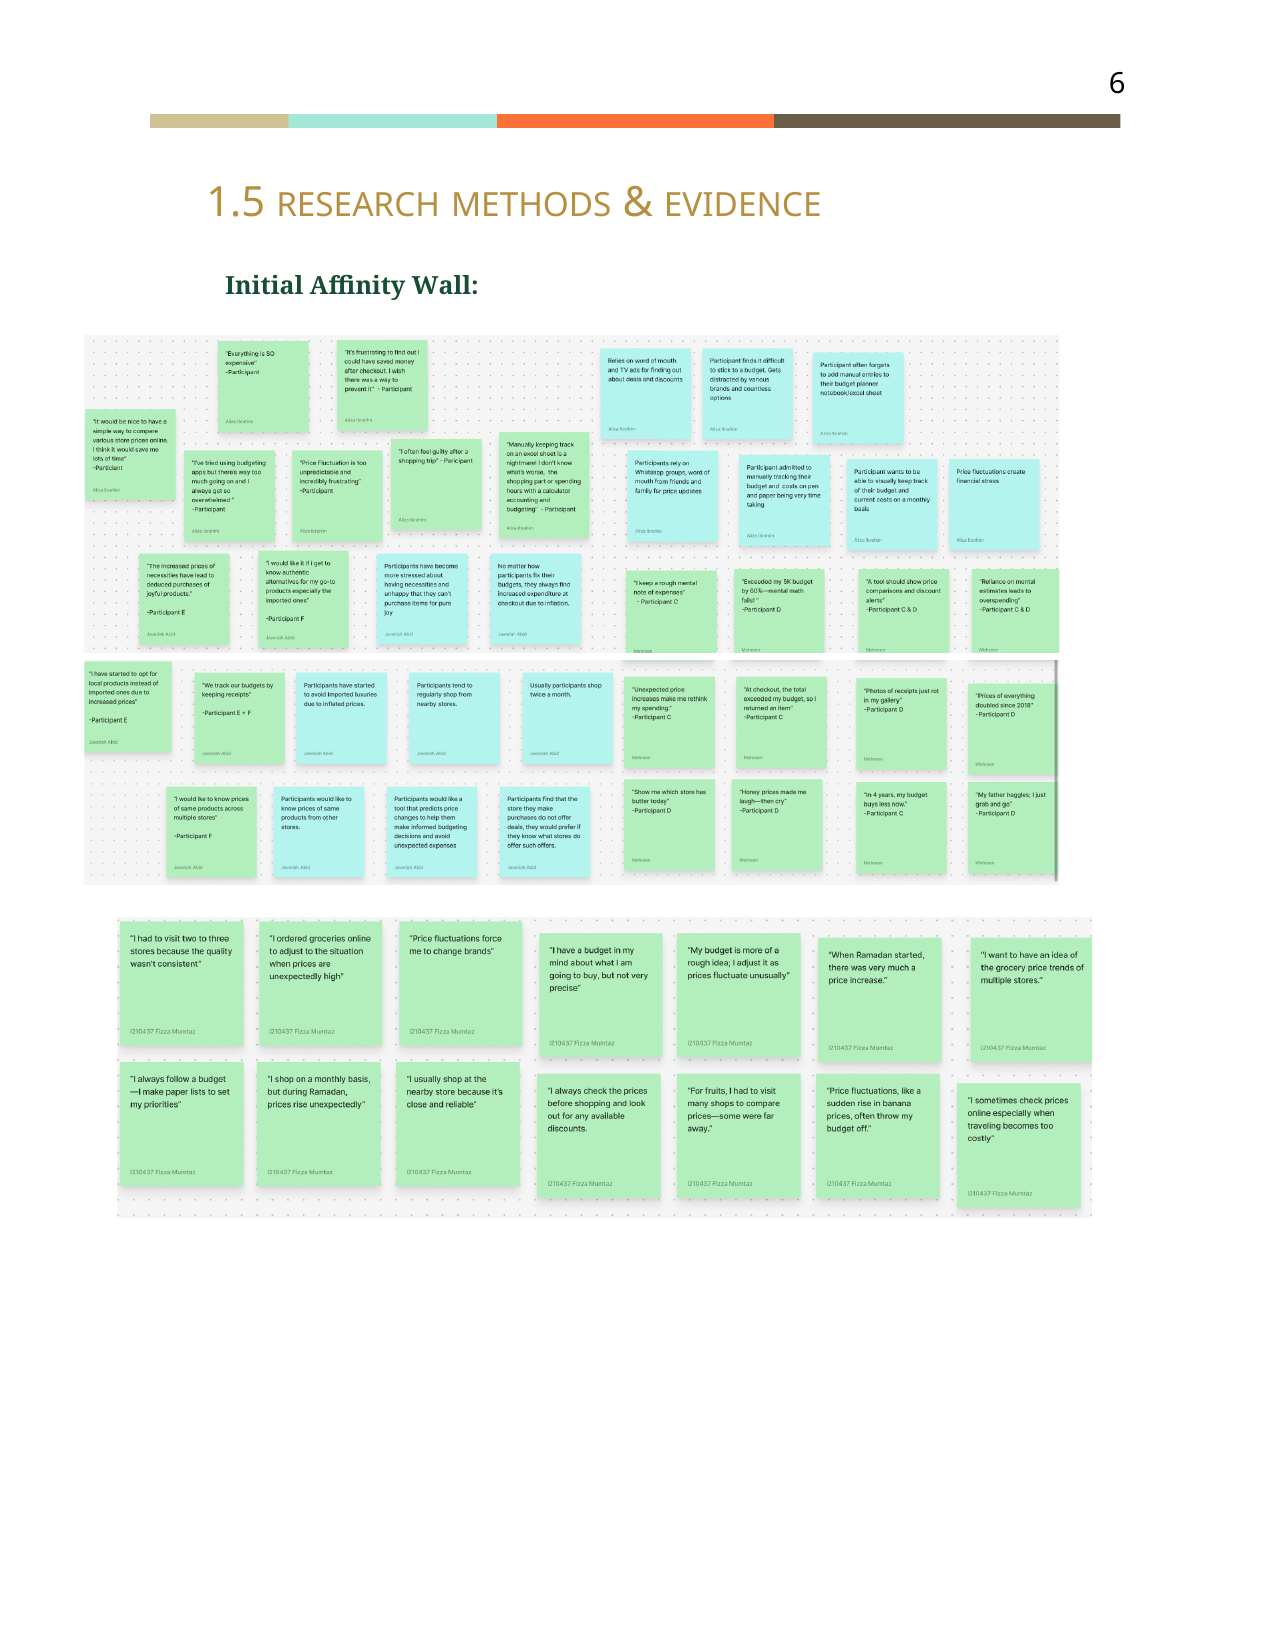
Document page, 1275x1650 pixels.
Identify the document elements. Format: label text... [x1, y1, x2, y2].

subtitle Initial Affinity Wall: [225, 268, 1125, 302]
picture [84, 335, 1060, 653]
subtitle 1.5 research methods & evidence [206, 172, 1275, 229]
picture [117, 917, 1093, 1218]
picture [150, 114, 1121, 128]
picture [84, 660, 1060, 885]
